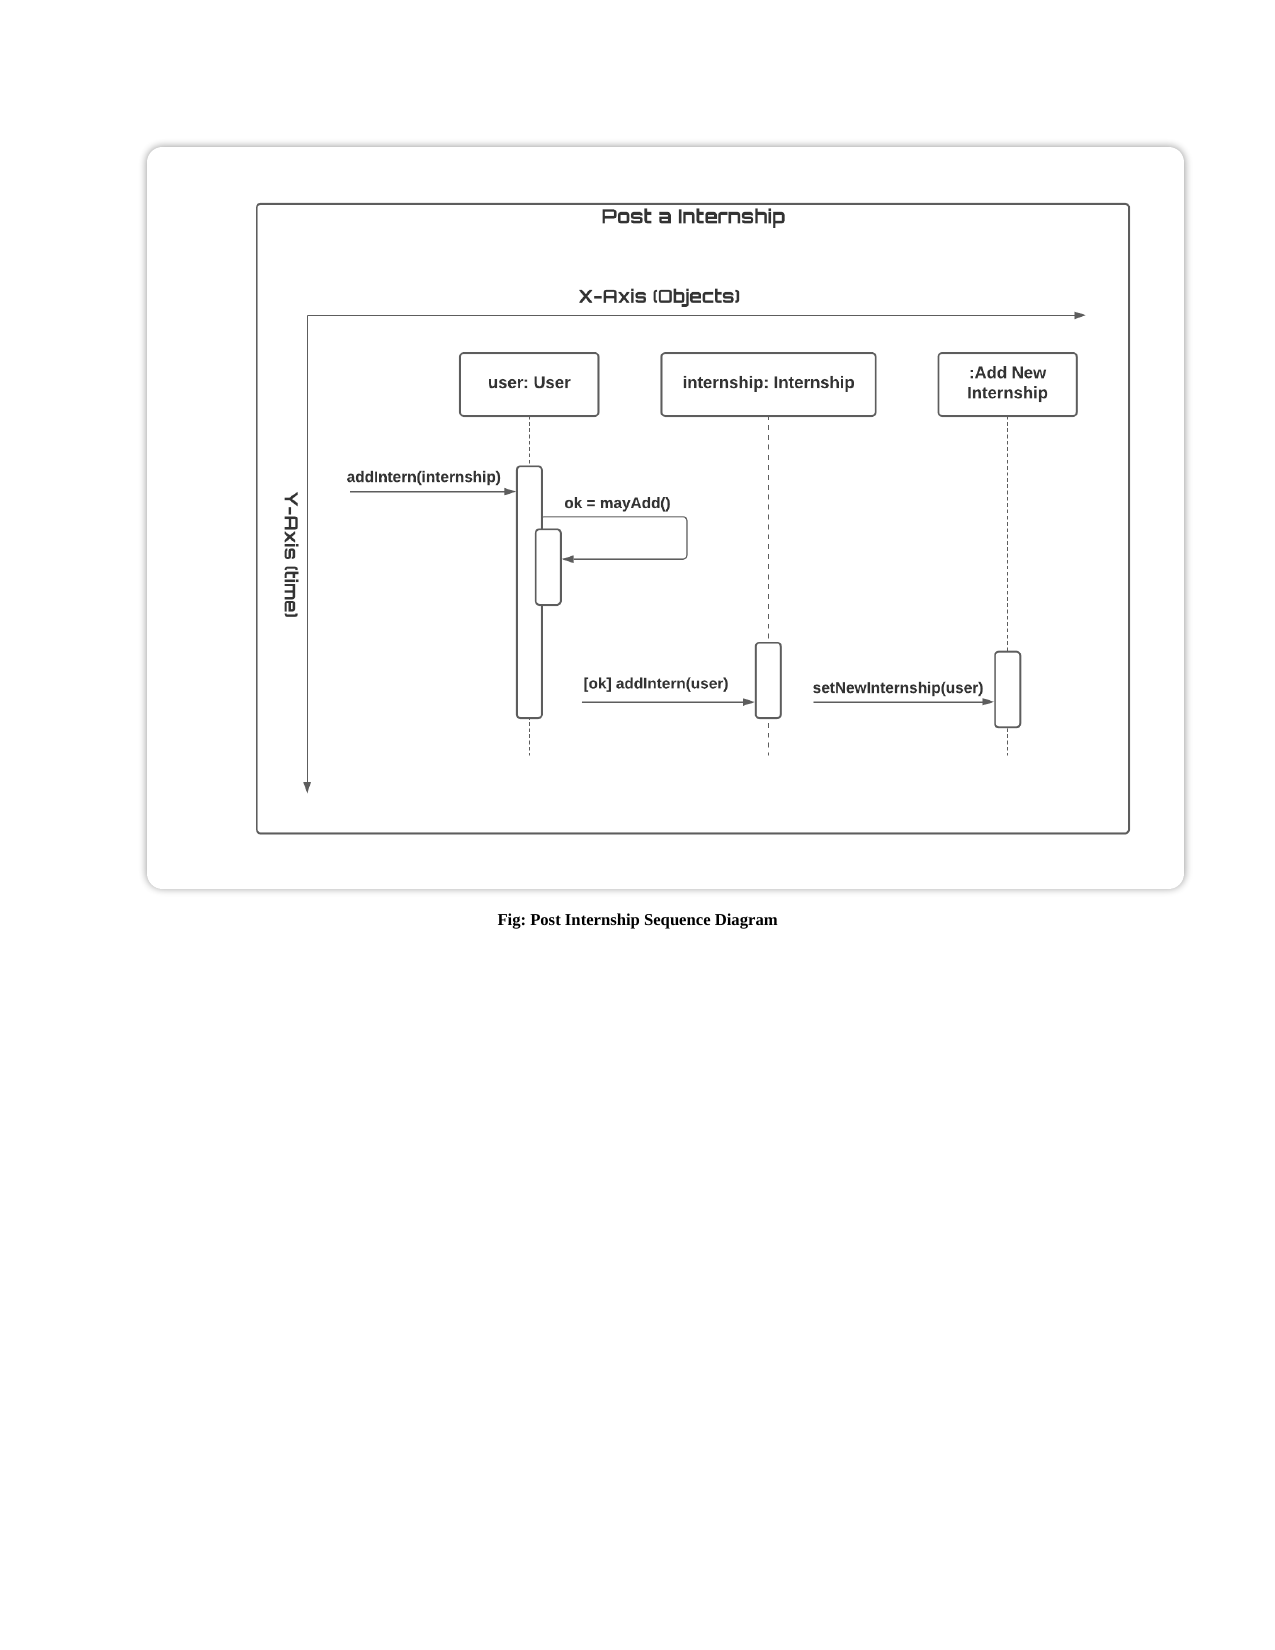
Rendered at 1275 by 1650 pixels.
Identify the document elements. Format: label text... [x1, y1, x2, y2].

text Fig: Post Internship Sequence Diagram [150, 909, 1125, 929]
picture [178, 178, 1153, 858]
